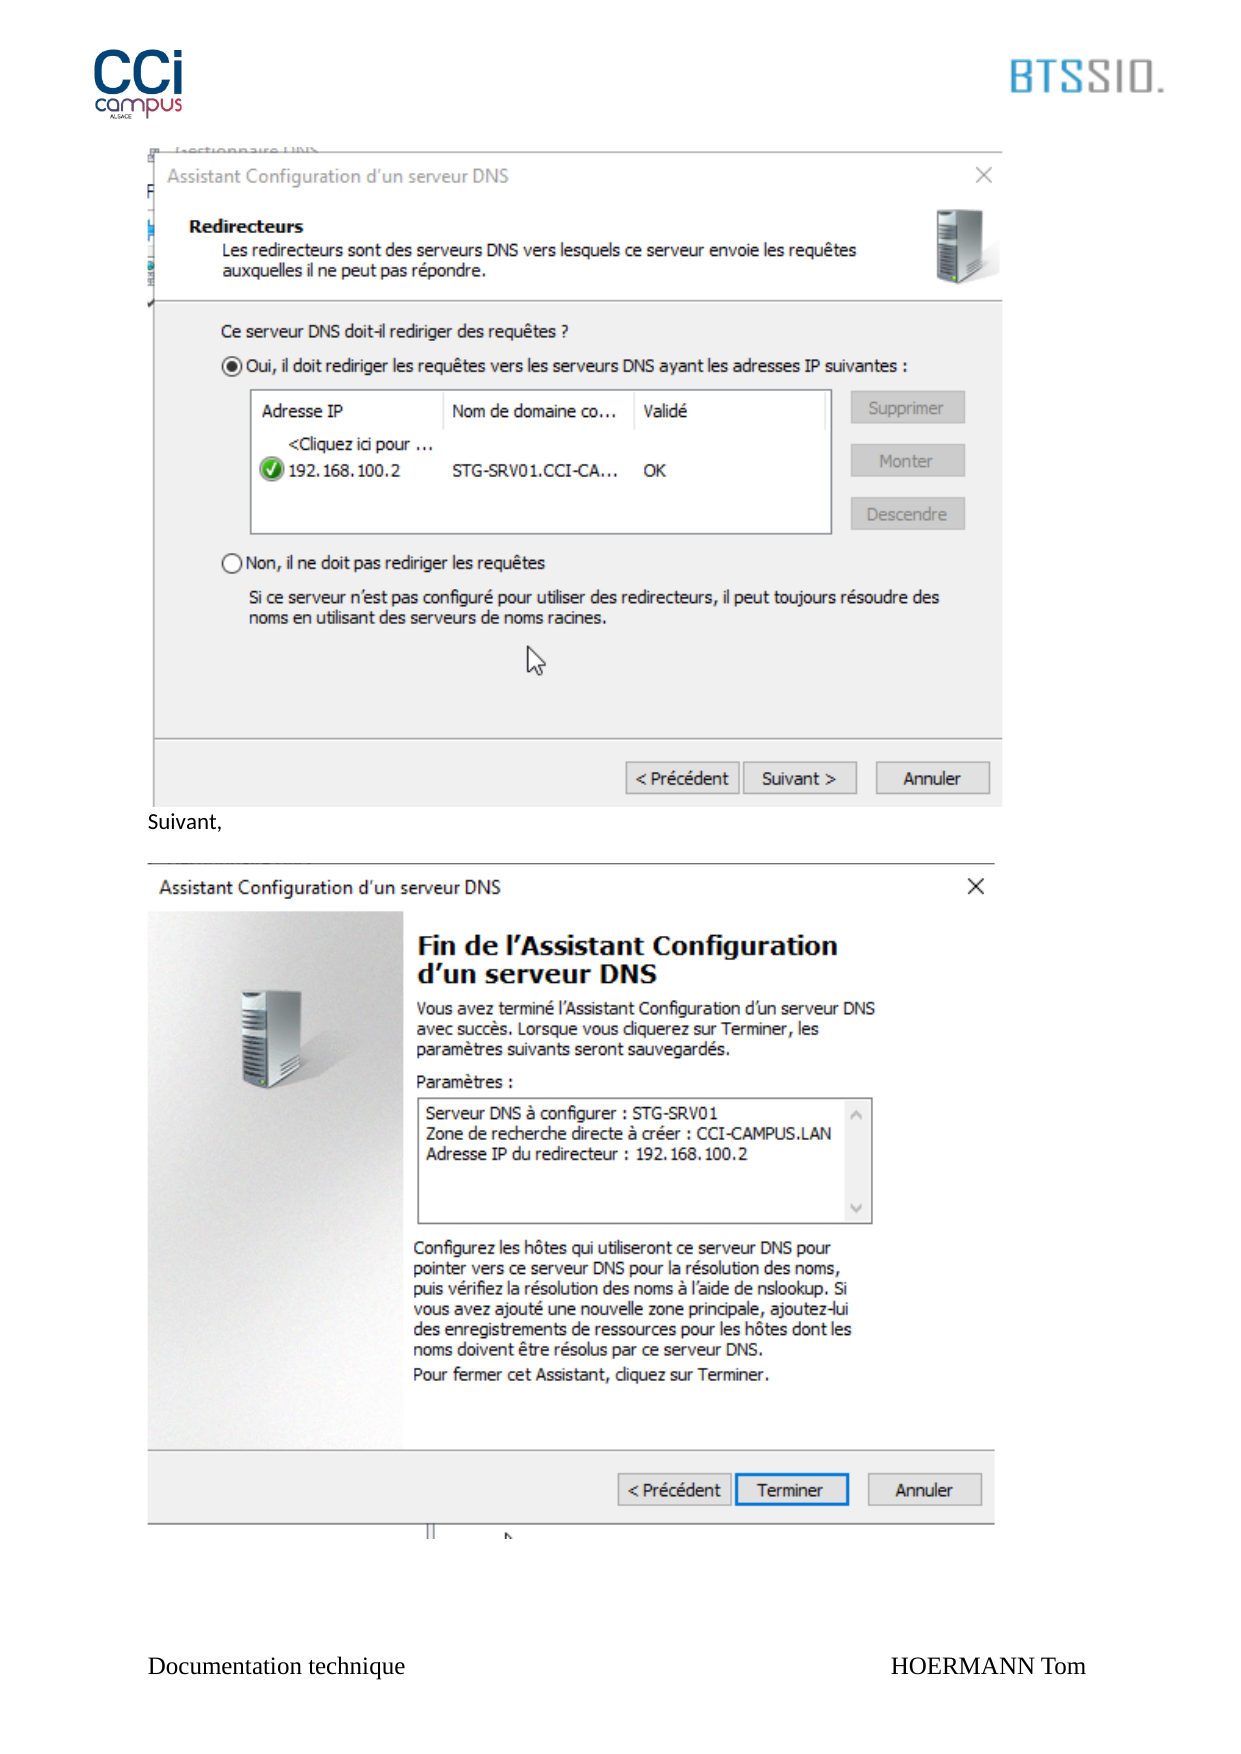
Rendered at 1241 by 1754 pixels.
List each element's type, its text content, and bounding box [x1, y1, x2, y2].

text Suivant, [148, 807, 1093, 835]
picture [147, 147, 1003, 807]
picture [147, 863, 995, 1539]
picture [81, 44, 194, 123]
picture [1004, 46, 1169, 104]
